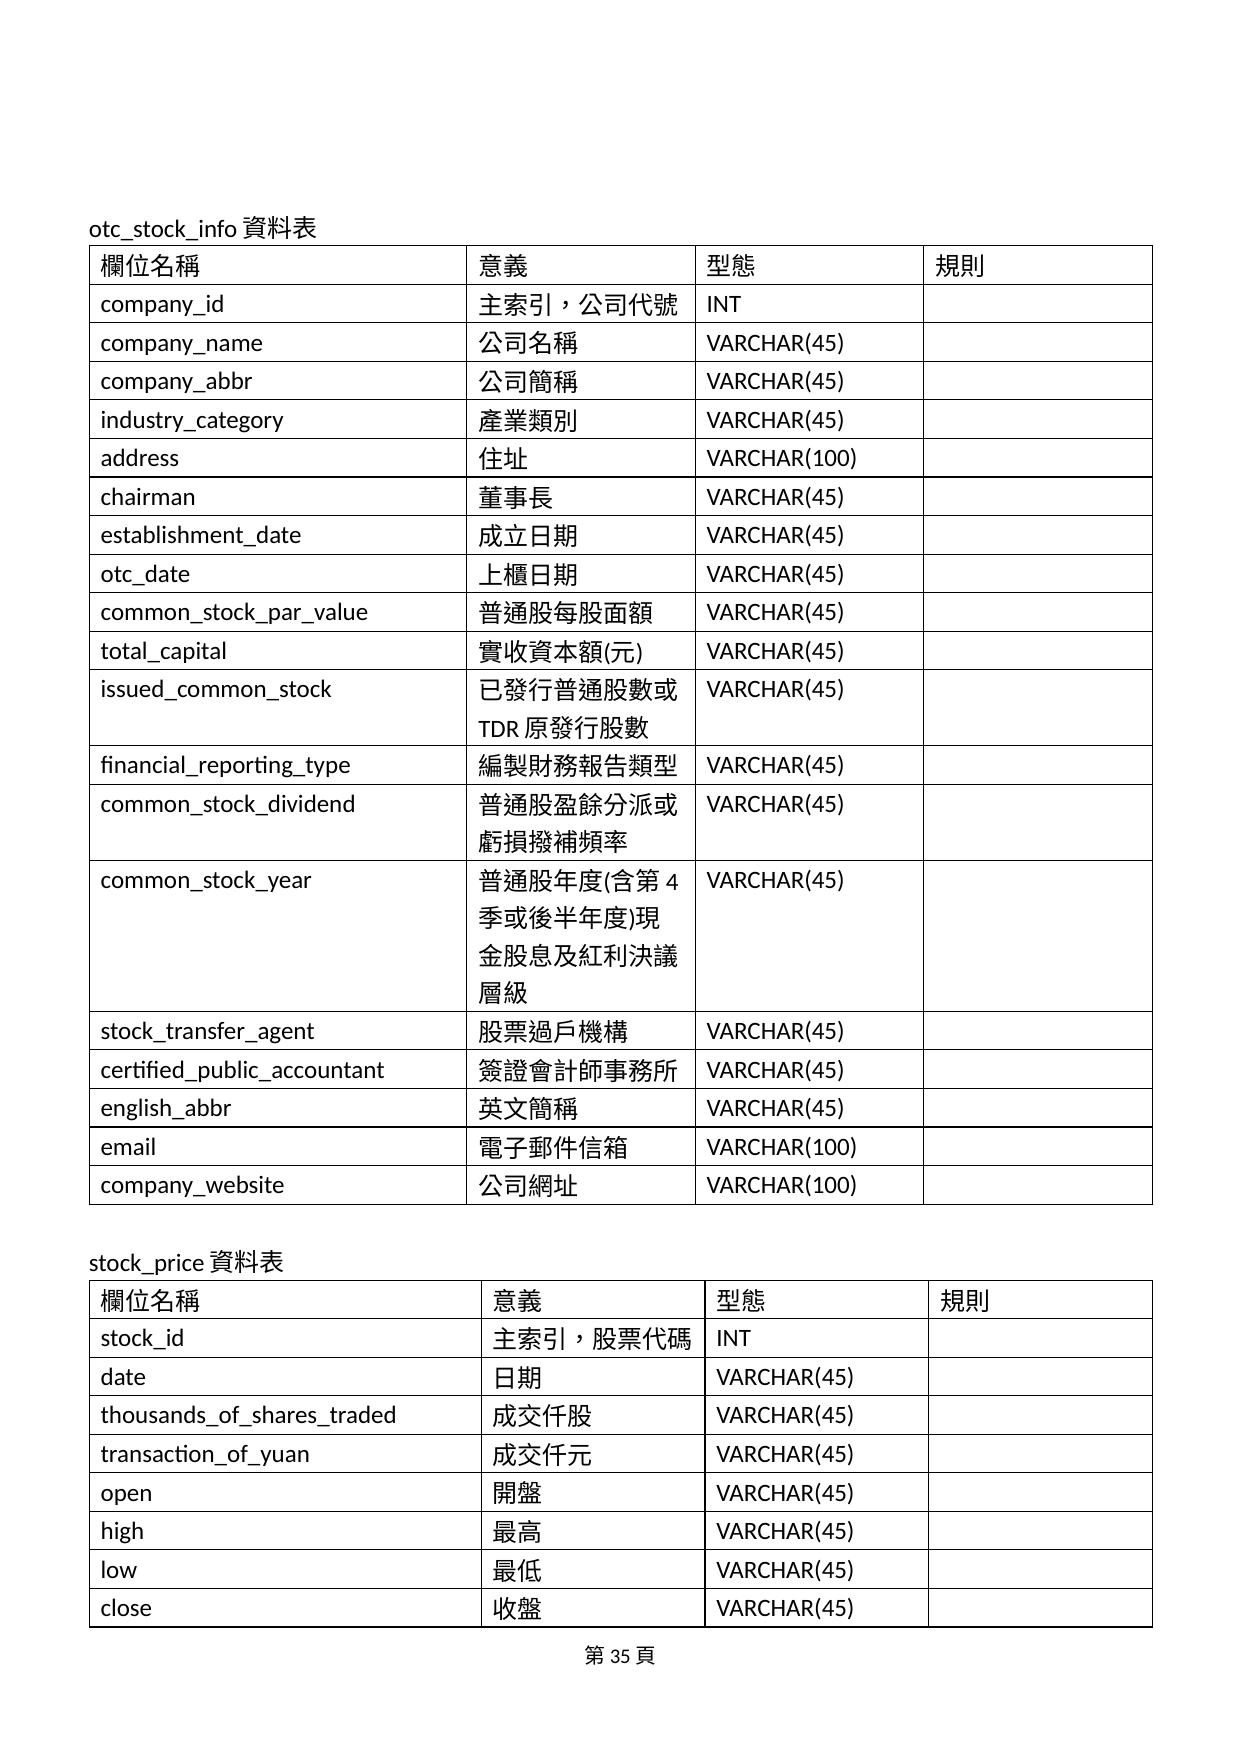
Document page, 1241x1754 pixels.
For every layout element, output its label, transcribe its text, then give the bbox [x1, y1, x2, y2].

table_cell [924, 362, 1152, 399]
table_cell 日期 [482, 1358, 704, 1395]
table_cell 成交仟元 [482, 1435, 704, 1472]
table_cell VARCHAR(45) [706, 1550, 928, 1588]
table_cell 住址 [467, 439, 695, 476]
table_cell [924, 1128, 1152, 1165]
table_cell [929, 1435, 1152, 1472]
table_cell 簽證會計師事務所 [467, 1050, 695, 1088]
table_cell [924, 555, 1152, 592]
table_cell issued_common_stock [90, 670, 466, 745]
table_cell [929, 1396, 1152, 1434]
table_cell 普通股每股面額 [467, 593, 695, 631]
table_cell common_stock_par_value [90, 593, 466, 631]
table_cell [924, 400, 1152, 438]
table_cell common_stock_dividend [90, 785, 466, 860]
table_cell [924, 478, 1152, 515]
table_cell 股票過戶機構 [467, 1012, 695, 1049]
table_cell INT [706, 1319, 928, 1357]
table_cell common_stock_year [90, 861, 466, 1011]
table_cell english_abbr [90, 1089, 466, 1126]
table_cell [924, 1012, 1152, 1049]
table_header 規則 [929, 1281, 1152, 1318]
table_cell certified_public_accountant [90, 1050, 466, 1088]
table_cell VARCHAR(45) [696, 670, 923, 745]
table_header 型態 [696, 246, 923, 284]
table_cell financial_reporting_type [90, 746, 466, 784]
table_cell open [90, 1473, 481, 1511]
table_cell [924, 1050, 1152, 1088]
table_cell [929, 1589, 1152, 1626]
table_cell 電子郵件信箱 [467, 1128, 695, 1165]
table_cell 主索引，股票代碼 [482, 1319, 704, 1357]
table_cell thousands_of_shares_traded [90, 1396, 481, 1434]
table_cell 公司簡稱 [467, 362, 695, 399]
table_cell VARCHAR(45) [706, 1435, 928, 1472]
table_cell [924, 1089, 1152, 1126]
table_cell establishment_date [90, 516, 466, 553]
table_cell address [90, 439, 466, 476]
table_cell company_name [90, 323, 466, 361]
table_cell VARCHAR(45) [696, 400, 923, 438]
table_cell date [90, 1358, 481, 1395]
table_cell stock_id [90, 1319, 481, 1357]
table_cell 編製財務報告類型 [467, 746, 695, 784]
table_cell VARCHAR(45) [696, 1012, 923, 1049]
table_header 型態 [706, 1281, 928, 1318]
table_cell [929, 1473, 1152, 1511]
table_cell VARCHAR(45) [706, 1473, 928, 1511]
table_cell [929, 1512, 1152, 1549]
table_cell VARCHAR(45) [706, 1512, 928, 1549]
table_cell 實收資本額(元) [467, 632, 695, 669]
table_cell 最高 [482, 1512, 704, 1549]
table_cell 成交仟股 [482, 1396, 704, 1434]
table_cell 成立日期 [467, 516, 695, 553]
table_cell VARCHAR(45) [696, 362, 923, 399]
table_cell stock_transfer_agent [90, 1012, 466, 1049]
table_cell VARCHAR(45) [696, 632, 923, 669]
table_cell 公司名稱 [467, 323, 695, 361]
table_cell VARCHAR(100) [696, 1166, 923, 1203]
table_cell [924, 516, 1152, 553]
table_cell company_website [90, 1166, 466, 1203]
table_cell email [90, 1128, 466, 1165]
table_cell 已發行普通股數或TDR原發行股數 [467, 670, 695, 745]
table_cell otc_date [90, 555, 466, 592]
table_cell VARCHAR(45) [696, 785, 923, 860]
table_cell [924, 670, 1152, 745]
table_cell 英文簡稱 [467, 1089, 695, 1126]
table_cell VARCHAR(45) [696, 861, 923, 1011]
table_cell 最低 [482, 1550, 704, 1588]
table_cell INT [696, 285, 923, 322]
table_cell [924, 861, 1152, 1011]
table_cell [924, 593, 1152, 631]
table_cell 上櫃日期 [467, 555, 695, 592]
table_cell company_abbr [90, 362, 466, 399]
table_cell 公司網址 [467, 1166, 695, 1203]
table_header 意義 [467, 246, 695, 284]
table_header 欄位名稱 [90, 1281, 481, 1318]
table_cell close [90, 1589, 481, 1626]
table_cell total_capital [90, 632, 466, 669]
table_header 欄位名稱 [90, 246, 466, 284]
table_cell transaction_of_yuan [90, 1435, 481, 1472]
table_cell [924, 323, 1152, 361]
table_header 意義 [482, 1281, 704, 1318]
table_cell low [90, 1550, 481, 1588]
table_cell company_id [90, 285, 466, 322]
table_cell [924, 746, 1152, 784]
table_cell 普通股年度(含第4季或後半年度)現金股息及紅利決議層級 [467, 861, 695, 1011]
table_cell VARCHAR(45) [696, 1050, 923, 1088]
table_cell [929, 1319, 1152, 1357]
table_cell VARCHAR(45) [696, 746, 923, 784]
table_cell [924, 785, 1152, 860]
table_cell VARCHAR(45) [706, 1358, 928, 1395]
table_cell [924, 632, 1152, 669]
table_header 規則 [924, 246, 1152, 284]
table_cell 董事長 [467, 478, 695, 515]
table_cell 產業類別 [467, 400, 695, 438]
table_cell [929, 1550, 1152, 1588]
table_cell 主索引，公司代號 [467, 285, 695, 322]
table_cell [929, 1358, 1152, 1395]
table_cell chairman [90, 478, 466, 515]
table_cell 開盤 [482, 1473, 704, 1511]
table_cell 收盤 [482, 1589, 704, 1626]
table_cell [924, 285, 1152, 322]
table_cell VARCHAR(100) [696, 439, 923, 476]
text otc_stock_info資料表 [89, 208, 1152, 245]
text stock_price資料表 [89, 1242, 1152, 1279]
table_cell VARCHAR(45) [696, 555, 923, 592]
table_cell VARCHAR(45) [696, 323, 923, 361]
table_cell 普通股盈餘分派或虧損撥補頻率 [467, 785, 695, 860]
table_cell [924, 439, 1152, 476]
table_cell VARCHAR(45) [706, 1589, 928, 1626]
table_cell VARCHAR(45) [696, 516, 923, 553]
table_cell industry_category [90, 400, 466, 438]
table_cell VARCHAR(45) [696, 1089, 923, 1126]
table_cell VARCHAR(45) [696, 478, 923, 515]
table_cell VARCHAR(45) [696, 593, 923, 631]
table_cell [924, 1166, 1152, 1203]
table_cell VARCHAR(100) [696, 1128, 923, 1165]
table_cell high [90, 1512, 481, 1549]
table_cell VARCHAR(45) [706, 1396, 928, 1434]
